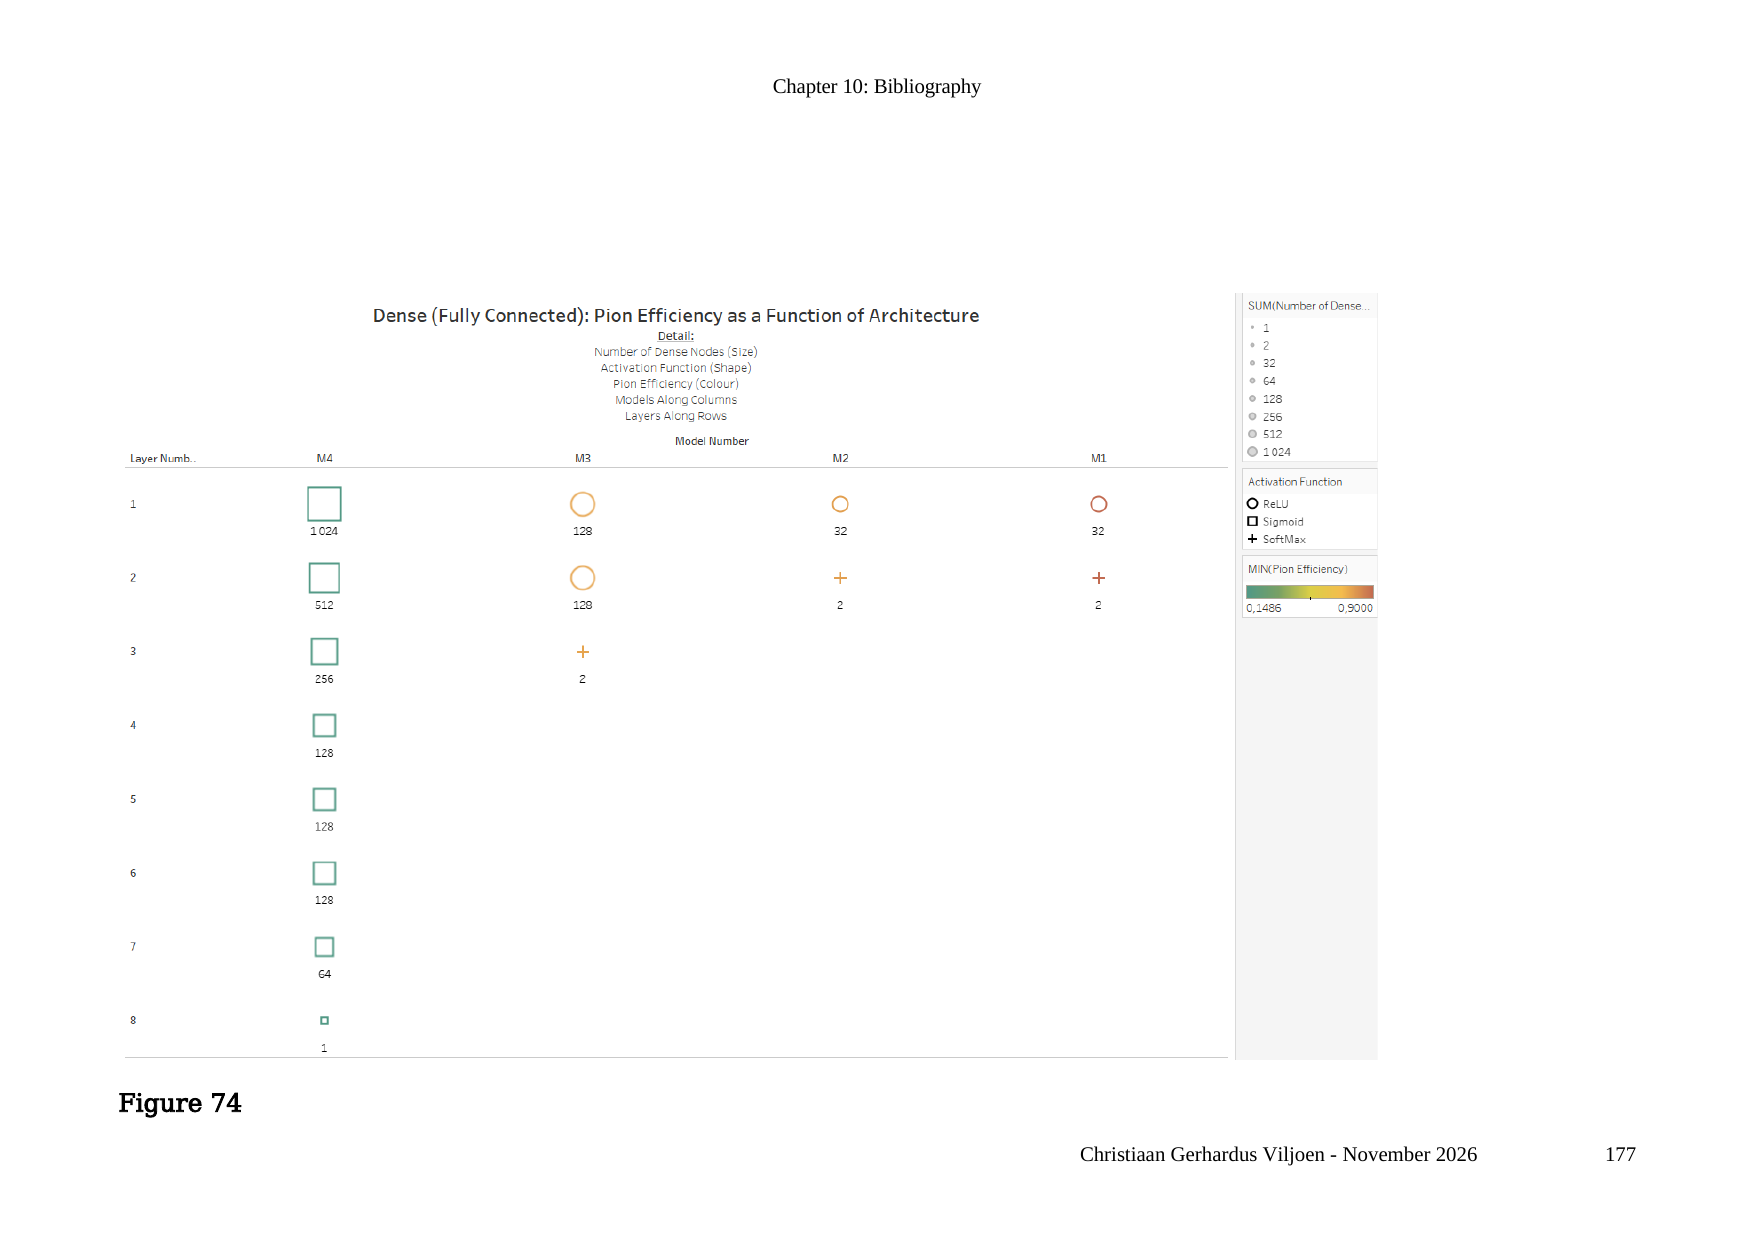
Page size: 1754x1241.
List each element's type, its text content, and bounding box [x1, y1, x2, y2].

picture [118, 293, 1378, 1060]
